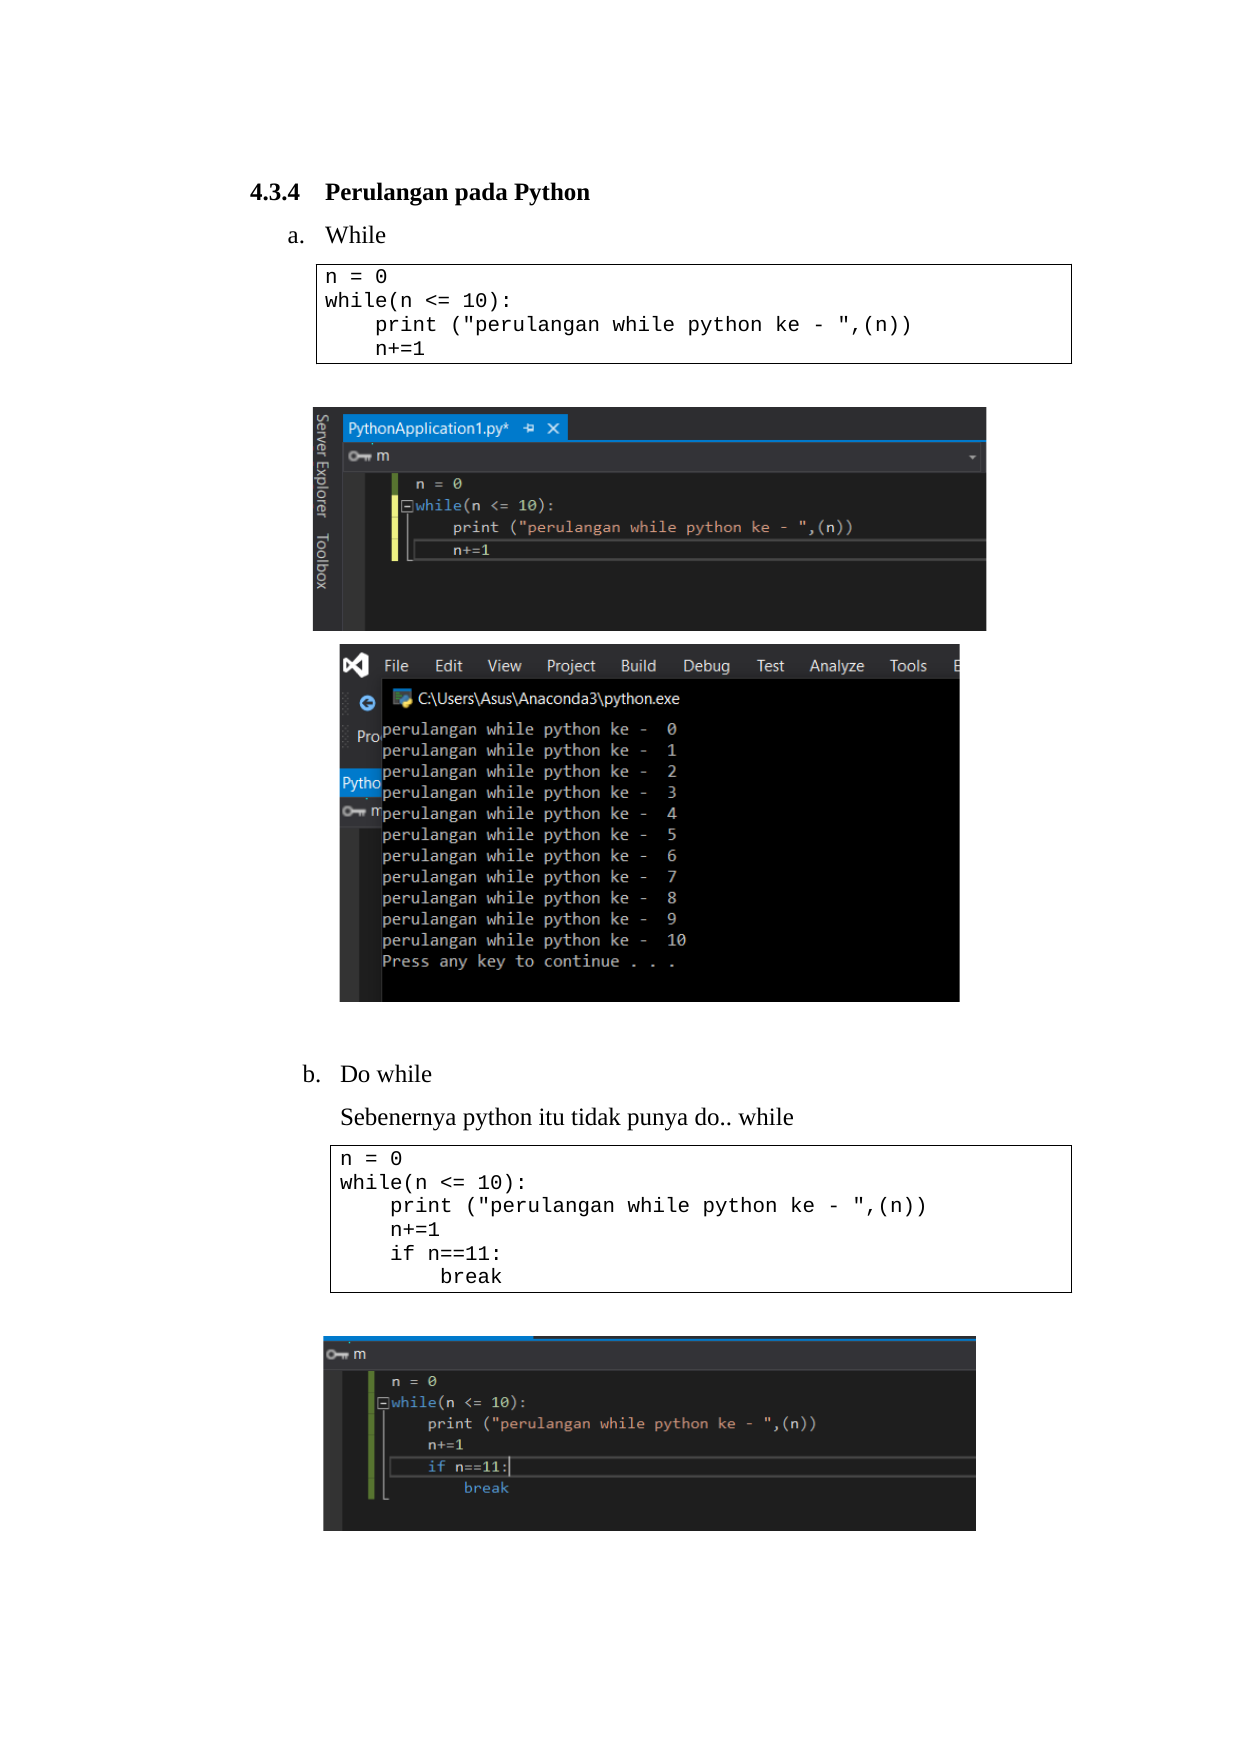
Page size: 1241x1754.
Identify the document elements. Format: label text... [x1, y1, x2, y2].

list Perulangan pada Python [250, 177, 1063, 206]
text n+=1 [331, 1216, 1071, 1239]
list print ("perulangan while python ke - ",(n)) [317, 311, 1071, 334]
list n = 0 [317, 265, 1071, 287]
picture [323, 1336, 976, 1531]
text if n==11: [331, 1239, 1071, 1263]
text print ("perulangan while python ke - ",(n)) [331, 1192, 1071, 1216]
list n+=1 [317, 334, 1071, 363]
picture [339, 644, 960, 1002]
list While [287, 220, 1063, 249]
list Do while [302, 1059, 1063, 1087]
list while(n <= 10): [317, 287, 1071, 311]
picture [312, 407, 987, 631]
text n = 0 [331, 1146, 1071, 1168]
text while(n <= 10): [331, 1168, 1071, 1192]
list Sebenernya python itu tidak punya do.. while [340, 1102, 1063, 1131]
text break [331, 1263, 1071, 1292]
